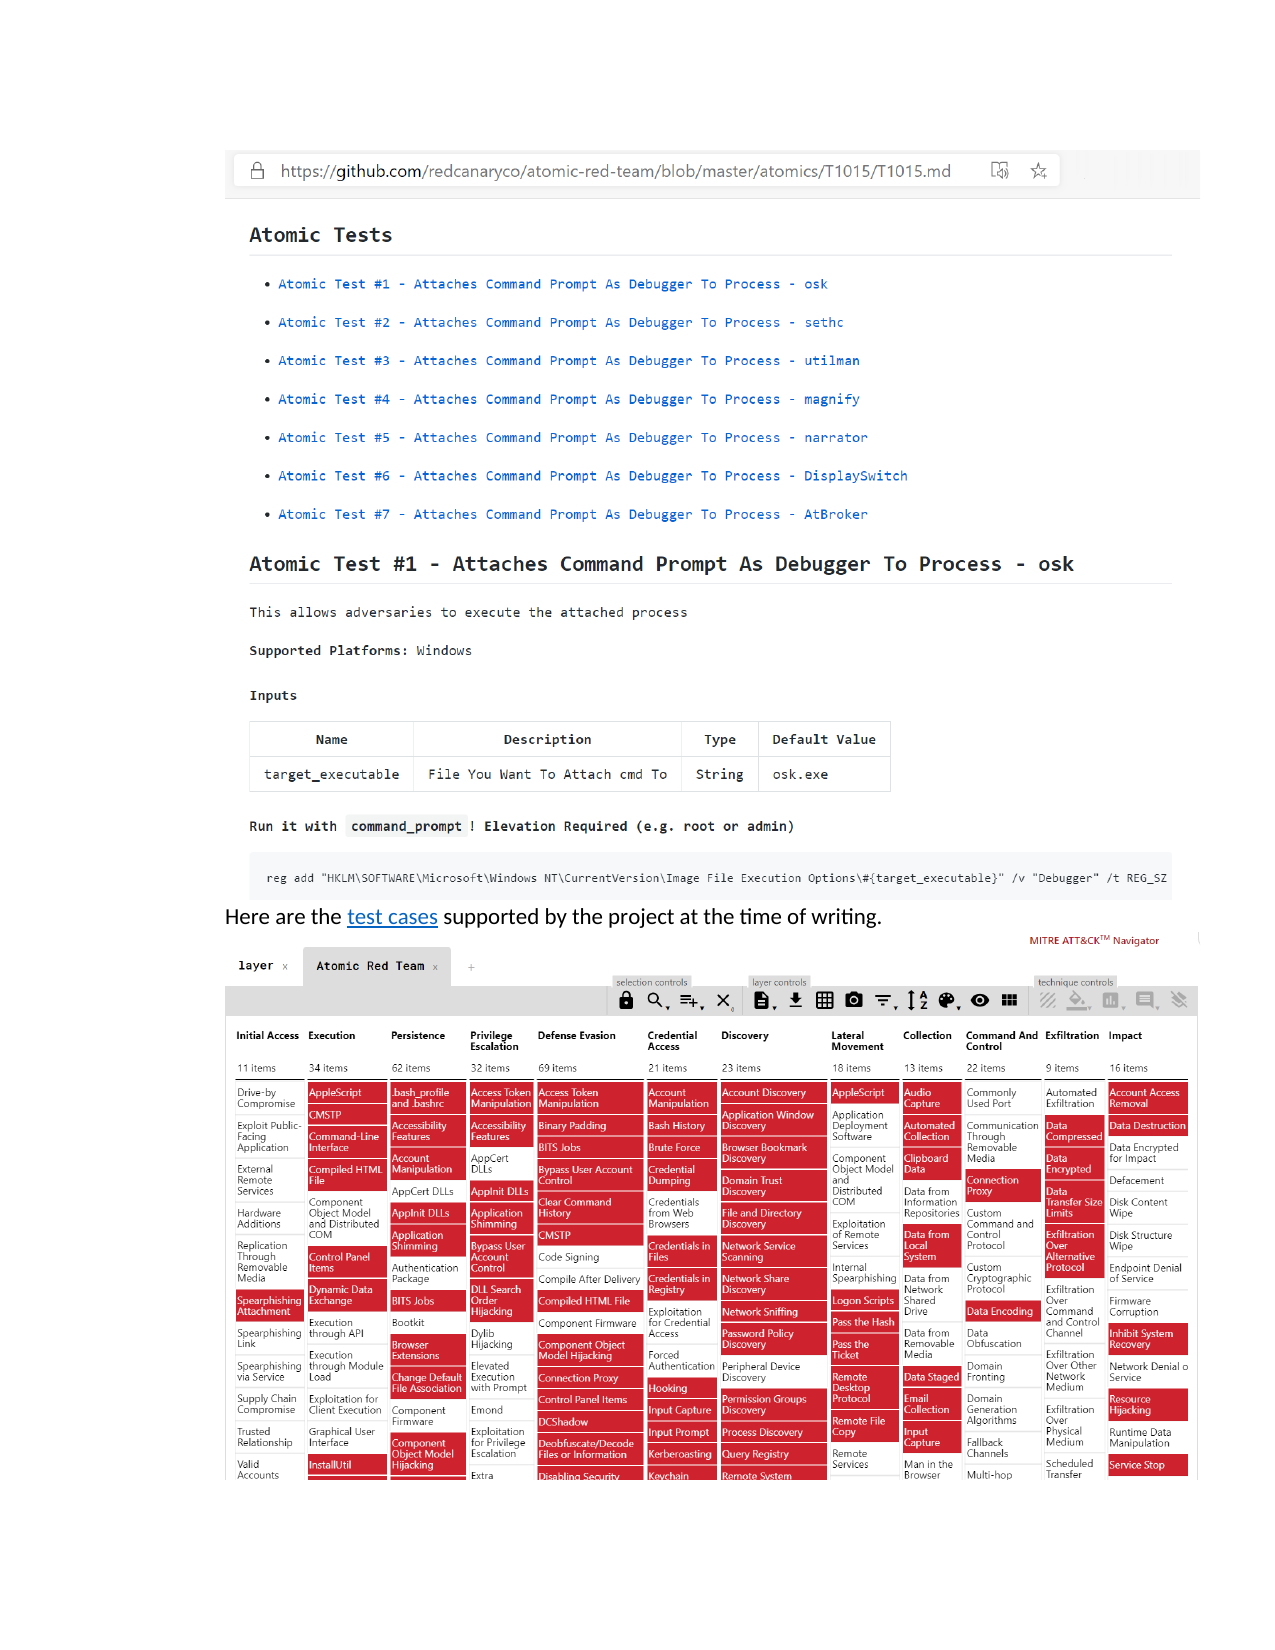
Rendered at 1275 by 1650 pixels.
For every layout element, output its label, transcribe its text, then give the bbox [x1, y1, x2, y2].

list Here are the test cases supported by the project at the time of writing. [225, 900, 1125, 930]
picture [225, 932, 1200, 1480]
picture [225, 150, 1200, 900]
